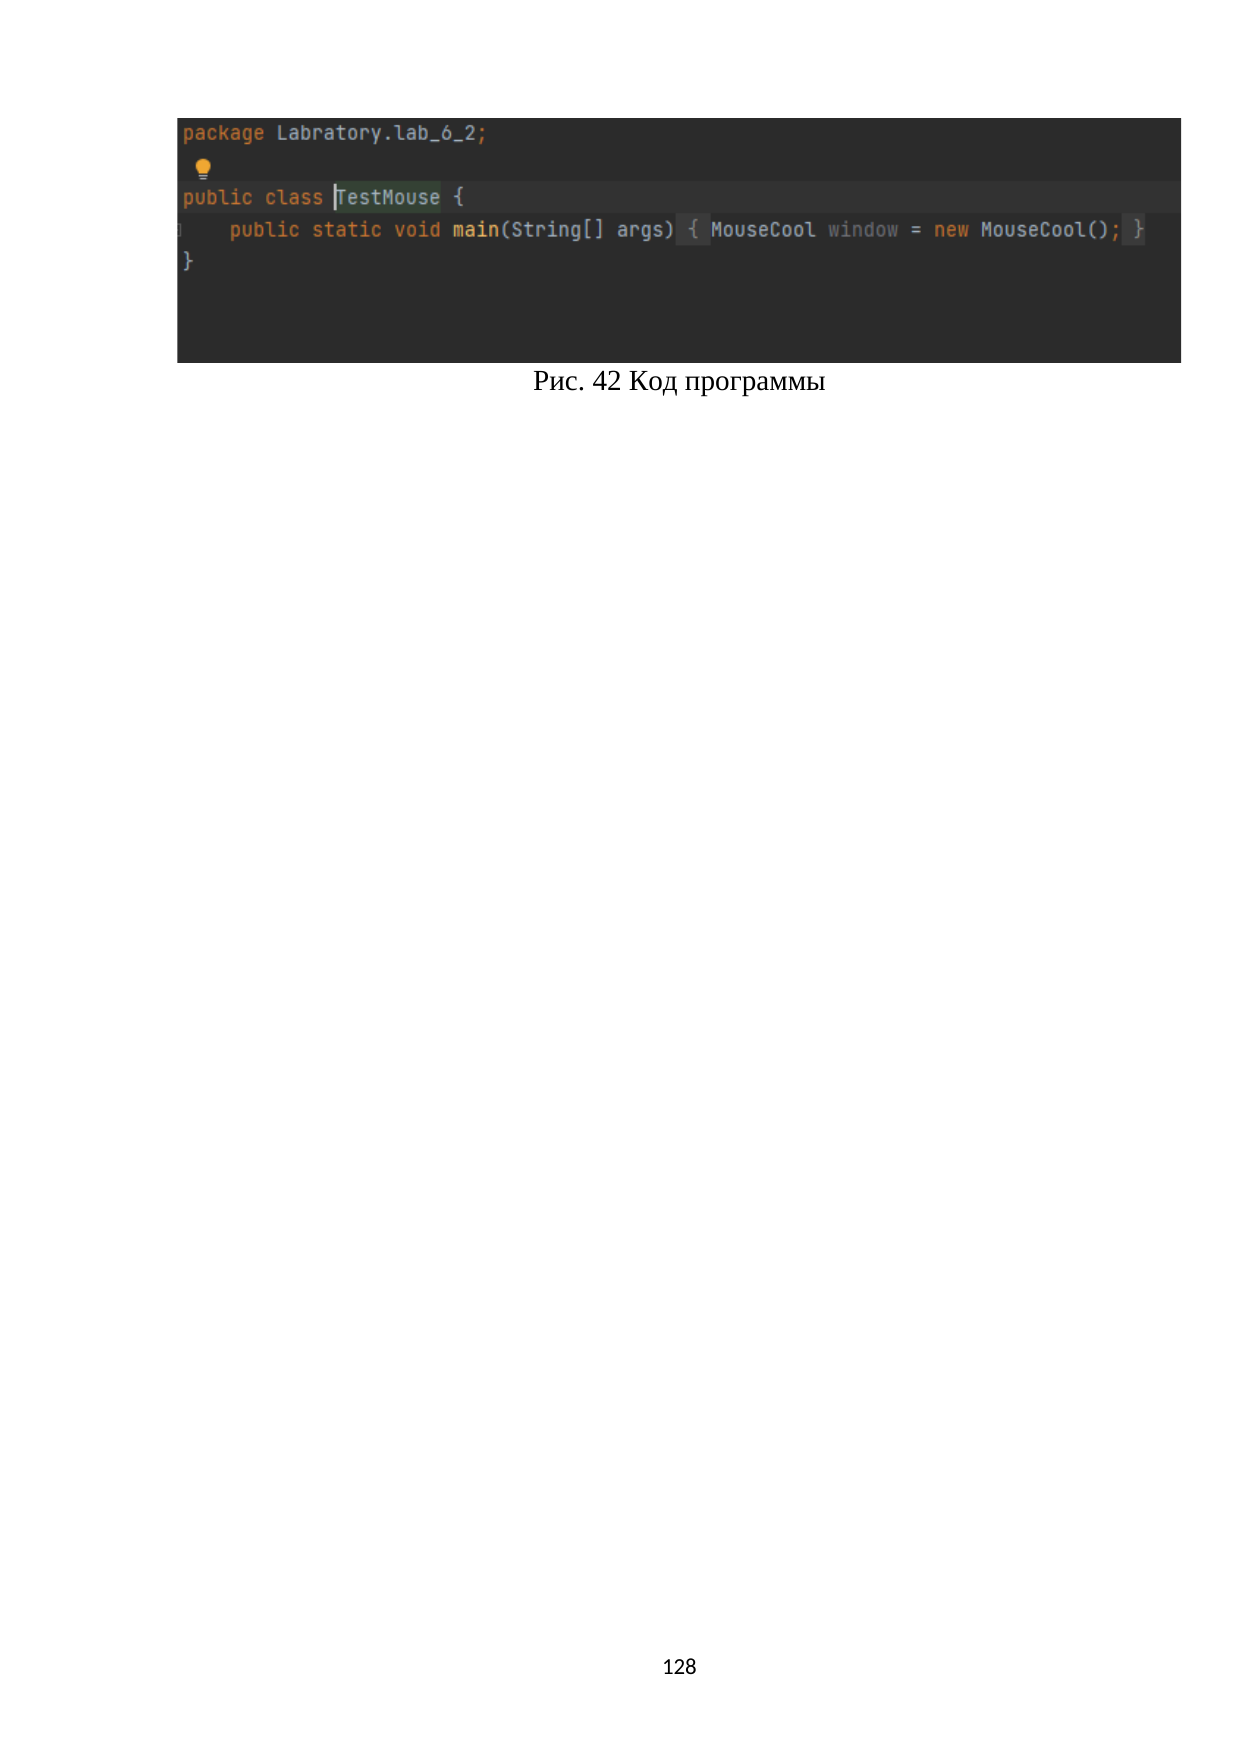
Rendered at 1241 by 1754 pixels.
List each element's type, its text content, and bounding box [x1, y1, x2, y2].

picture [177, 118, 1182, 363]
